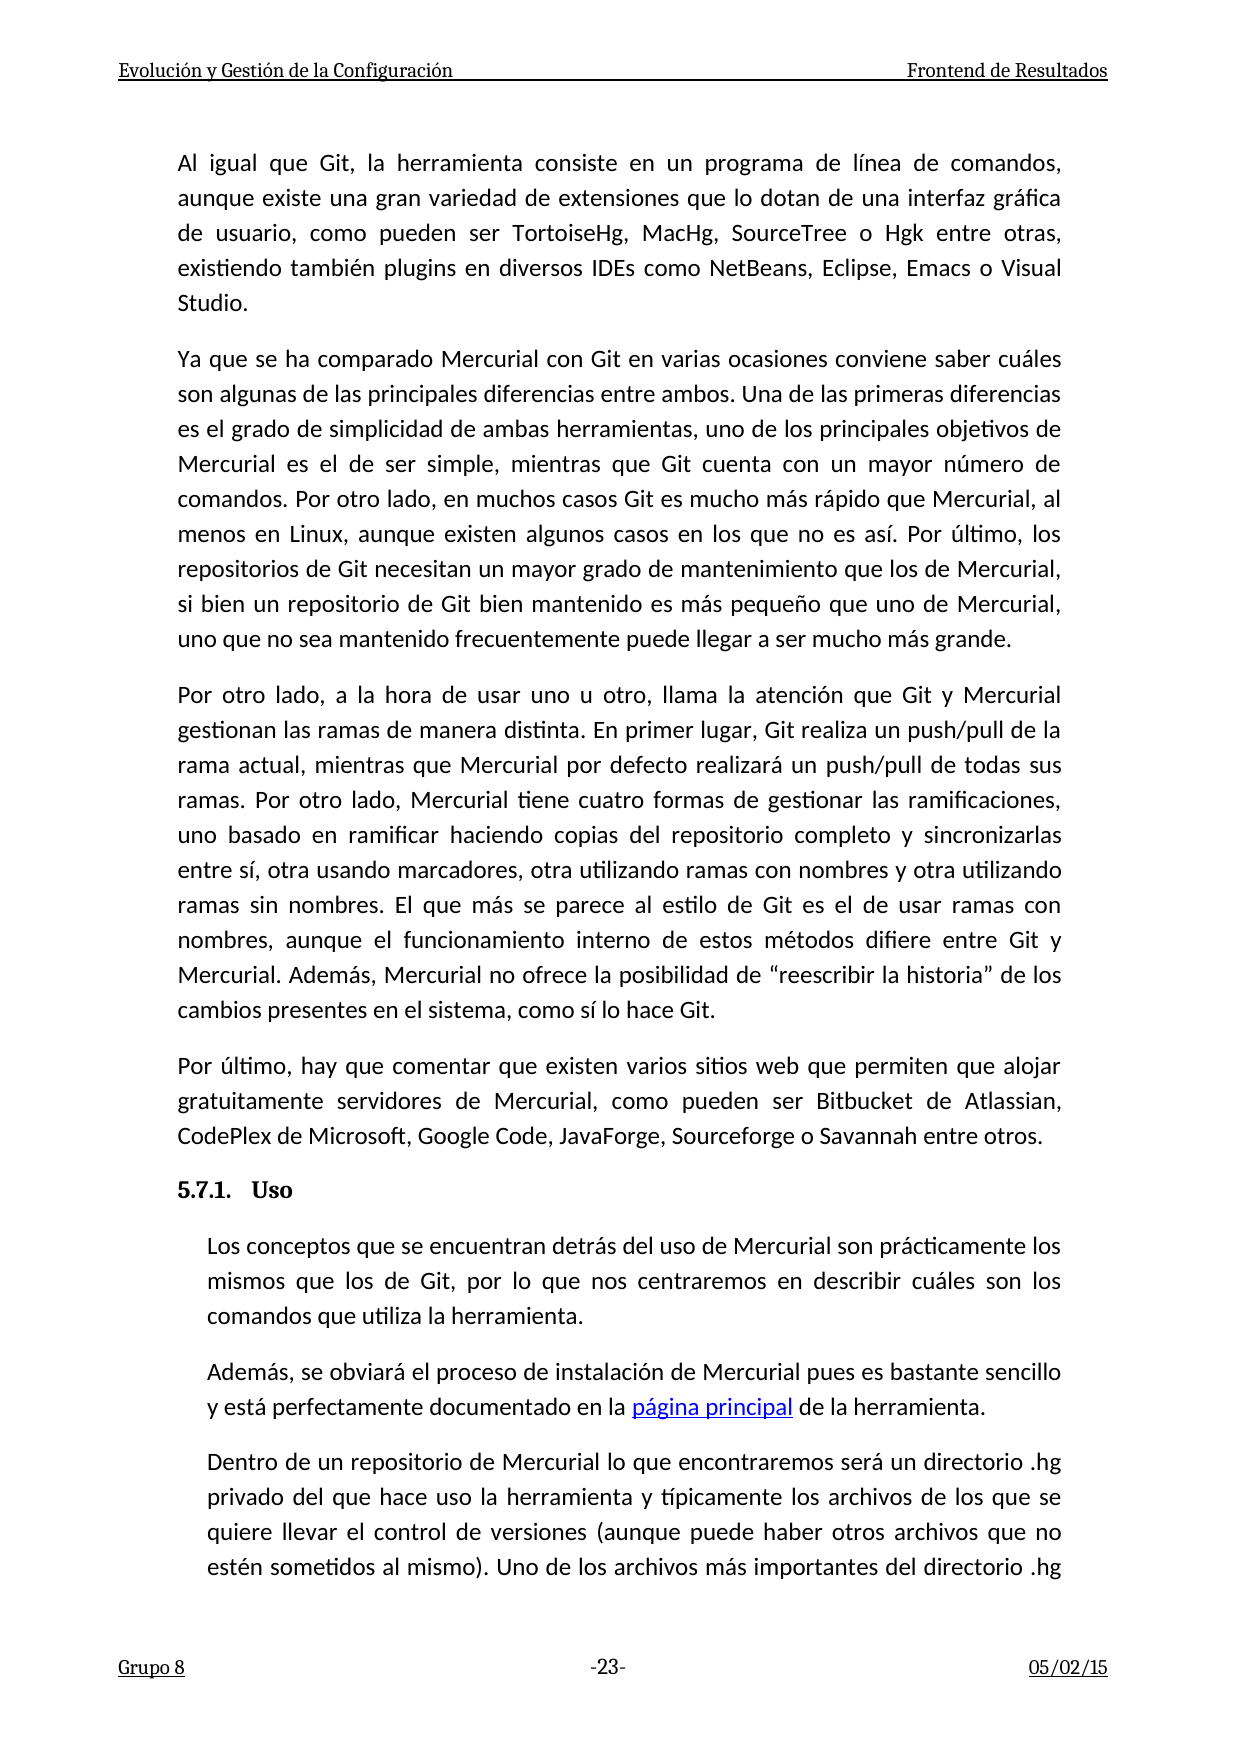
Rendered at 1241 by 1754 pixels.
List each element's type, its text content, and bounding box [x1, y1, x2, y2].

text Al igual que Git, la herramienta consiste en un programa de línea de comandos, aunque existe una gran variedad de extensiones que lo dotan de una interfaz gráfica de usuario, como pueden ser TortoiseHg, MacHg, SourceTree o Hgk entre otras, existiendo también plugins en diversos IDEs como NetBeans, Eclipse, Emacs o Visual Studio. [177, 148, 1063, 318]
text Los conceptos que se encuentran detrás del uso de Mercurial son prácticamente los mismos que los de Git, por lo que nos centraremos en describir cuáles son los comandos que utiliza la herramienta. [207, 1230, 1063, 1330]
text Además, se obviará el proceso de instalación de Mercurial pues es bastante sencillo y está perfectamente documentado en la página principal de la herramienta. [207, 1356, 1063, 1421]
text Ya que se ha comparado Mercurial con Git en varias ocasiones conviene saber cuáles son algunas de las principales diferencias entre ambos. Una de las primeras diferencias es el grado de simplicidad de ambas herramientas, uno de los principales objetivos de Mercurial es el de ser simple, mientras que Git cuenta con un mayor número de comandos. Por otro lado, en muchos casos Git es mucho más rápido que Mercurial, al menos en Linux, aunque existen algunos casos en los que no es así. Por último, los repositorios de Git necesitan un mayor grado de mantenimiento que los de Mercurial, si bien un repositorio de Git bien mantenido es más pequeño que uno de Mercurial, uno que no sea mantenido frecuentemente puede llegar a ser mucho más grande. [177, 343, 1063, 654]
text Por otro lado, a la hora de usar uno u otro, llama la atención que Git y Mercurial gestionan las ramas de manera distinta. En primer lugar, Git realiza un push/pull de la rama actual, mientras que Mercurial por defecto realizará un push/pull de todas sus ramas. Por otro lado, Mercurial tiene cuatro formas de gestionar las ramificaciones, uno basado en ramificar haciendo copias del repositorio completo y sincronizarlas entre sí, otra usando marcadores, otra utilizando ramas con nombres y otra utilizando ramas sin nombres. El que más se parece al estilo de Git es el de usar ramas con nombres, aunque el funcionamiento interno de estos métodos difiere entre Git y Mercurial. Además, Mercurial no ofrece la posibilidad de “reescribir la historia” de los cambios presentes en el sistema, como sí lo hace Git. [177, 679, 1063, 1025]
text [207, 1446, 1063, 1582]
list Uso [177, 1176, 1063, 1205]
text Por último, hay que comentar que existen varios sitios web que permiten que alojar gratuitamente servidores de Mercurial, como pueden ser Bitbucket de Atlassian, CodePlex de Microsoft, Google Code, JavaForge, Sourceforge o Savannah entre otros. [177, 1050, 1063, 1151]
